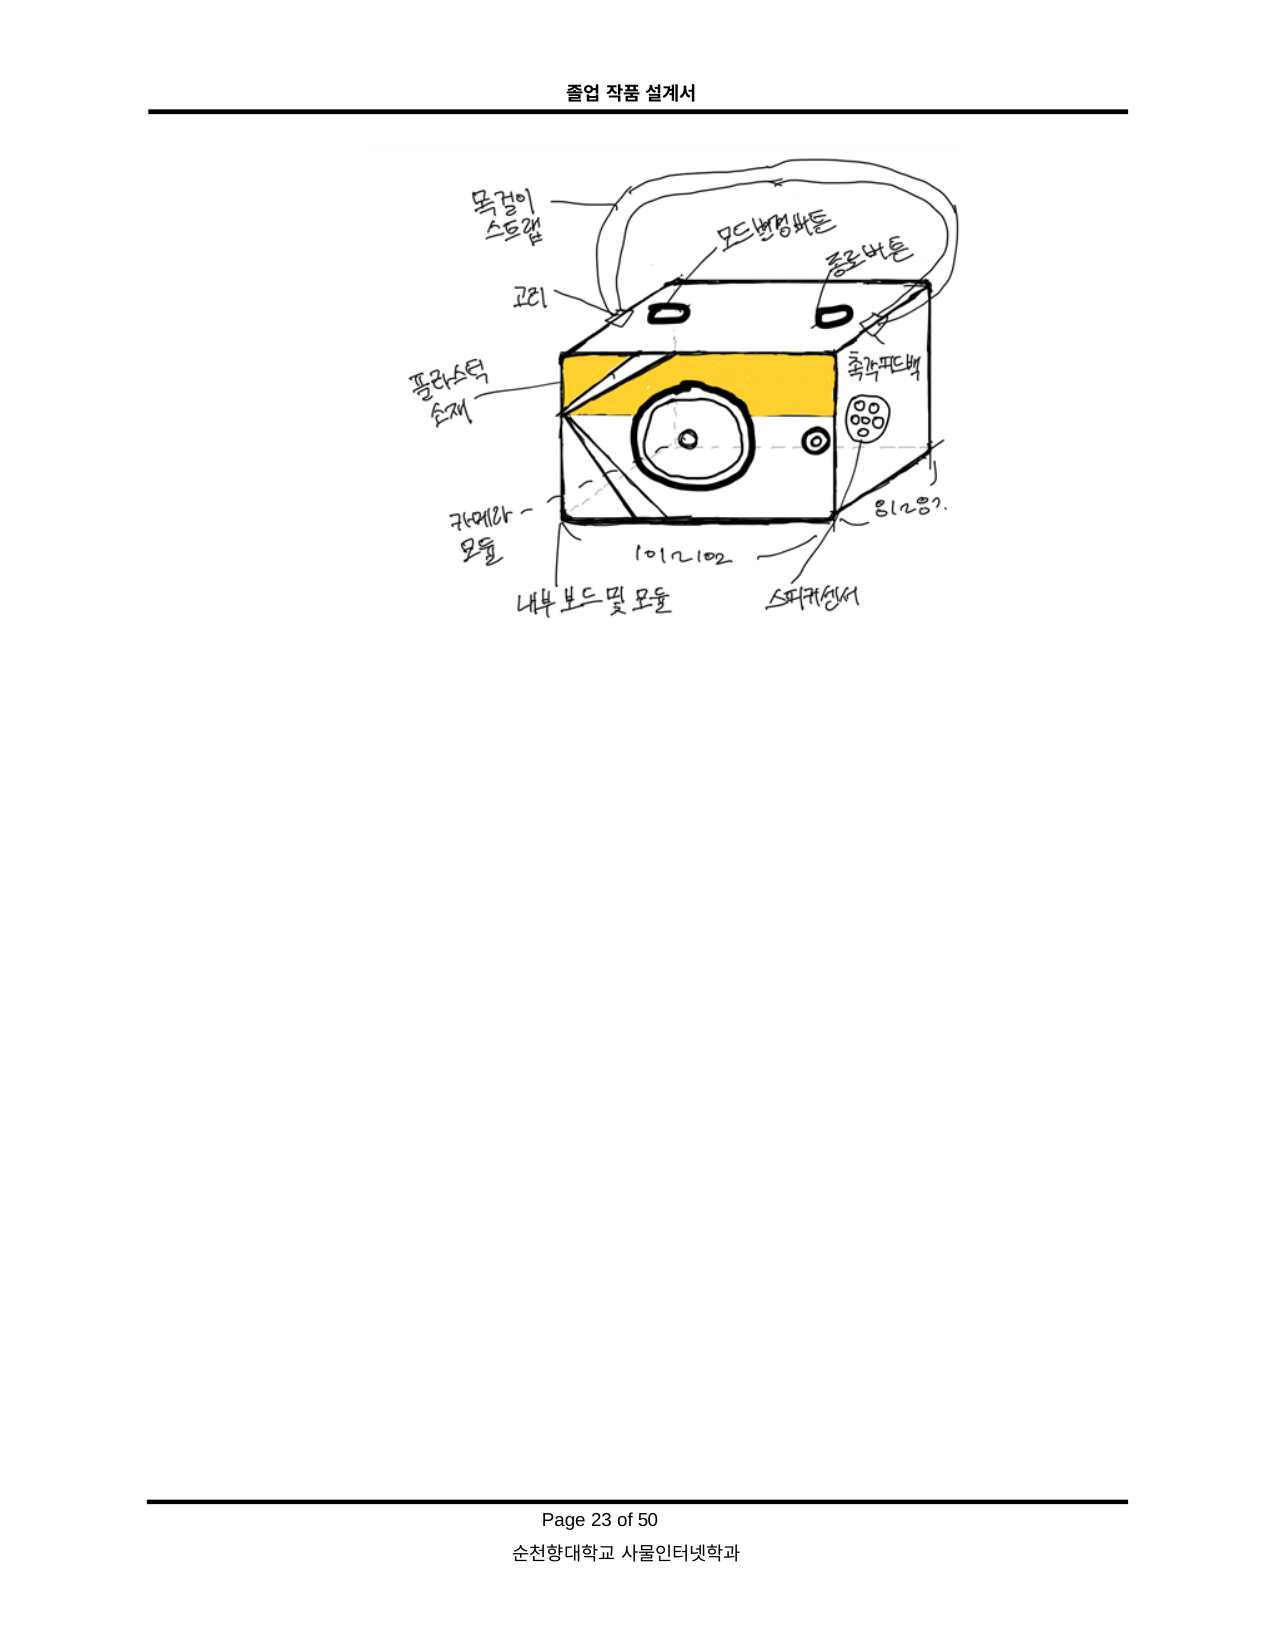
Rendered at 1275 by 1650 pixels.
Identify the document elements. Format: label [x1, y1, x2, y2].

picture [365, 148, 967, 639]
